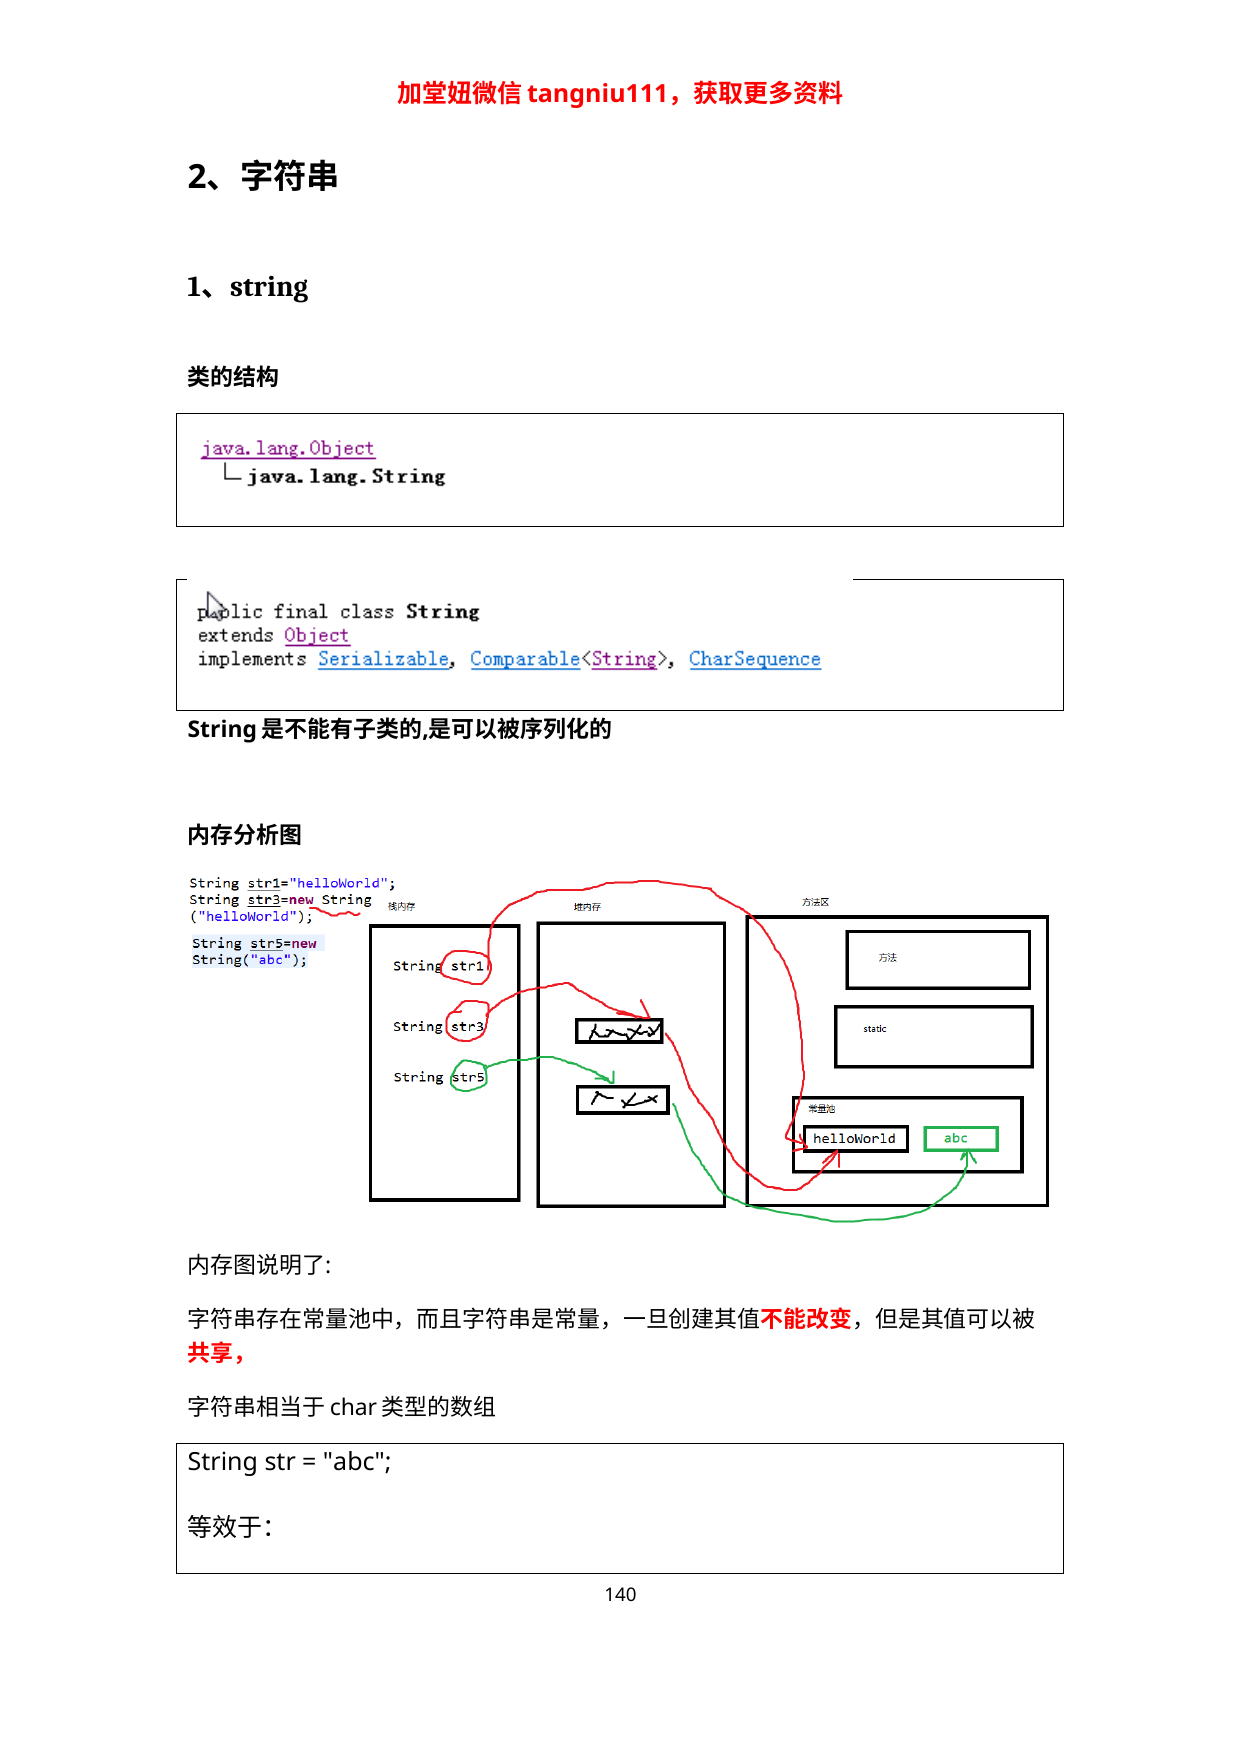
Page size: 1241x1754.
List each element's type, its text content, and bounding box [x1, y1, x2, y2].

table_header [177, 580, 1063, 710]
subtitle 2、字符串 [187, 150, 1053, 198]
table_header [177, 414, 1063, 526]
subtitle 1、string [187, 263, 1053, 305]
picture [187, 579, 853, 689]
text String是不能有子类的,是可以被序列化的 [187, 711, 1053, 744]
text 字符串相当于char类型的数组 [187, 1389, 1053, 1422]
text 内存图说明了: [187, 1247, 1053, 1281]
picture [187, 870, 1053, 1227]
text 类的结构 [187, 359, 1053, 392]
text 字符串存在常量池中，而且字符串是常量，一旦创建其值不能改变，但是其值可以被共享， [187, 1301, 1053, 1368]
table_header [177, 1444, 1063, 1572]
text 内存分析图 [187, 817, 1053, 850]
picture [187, 414, 464, 505]
